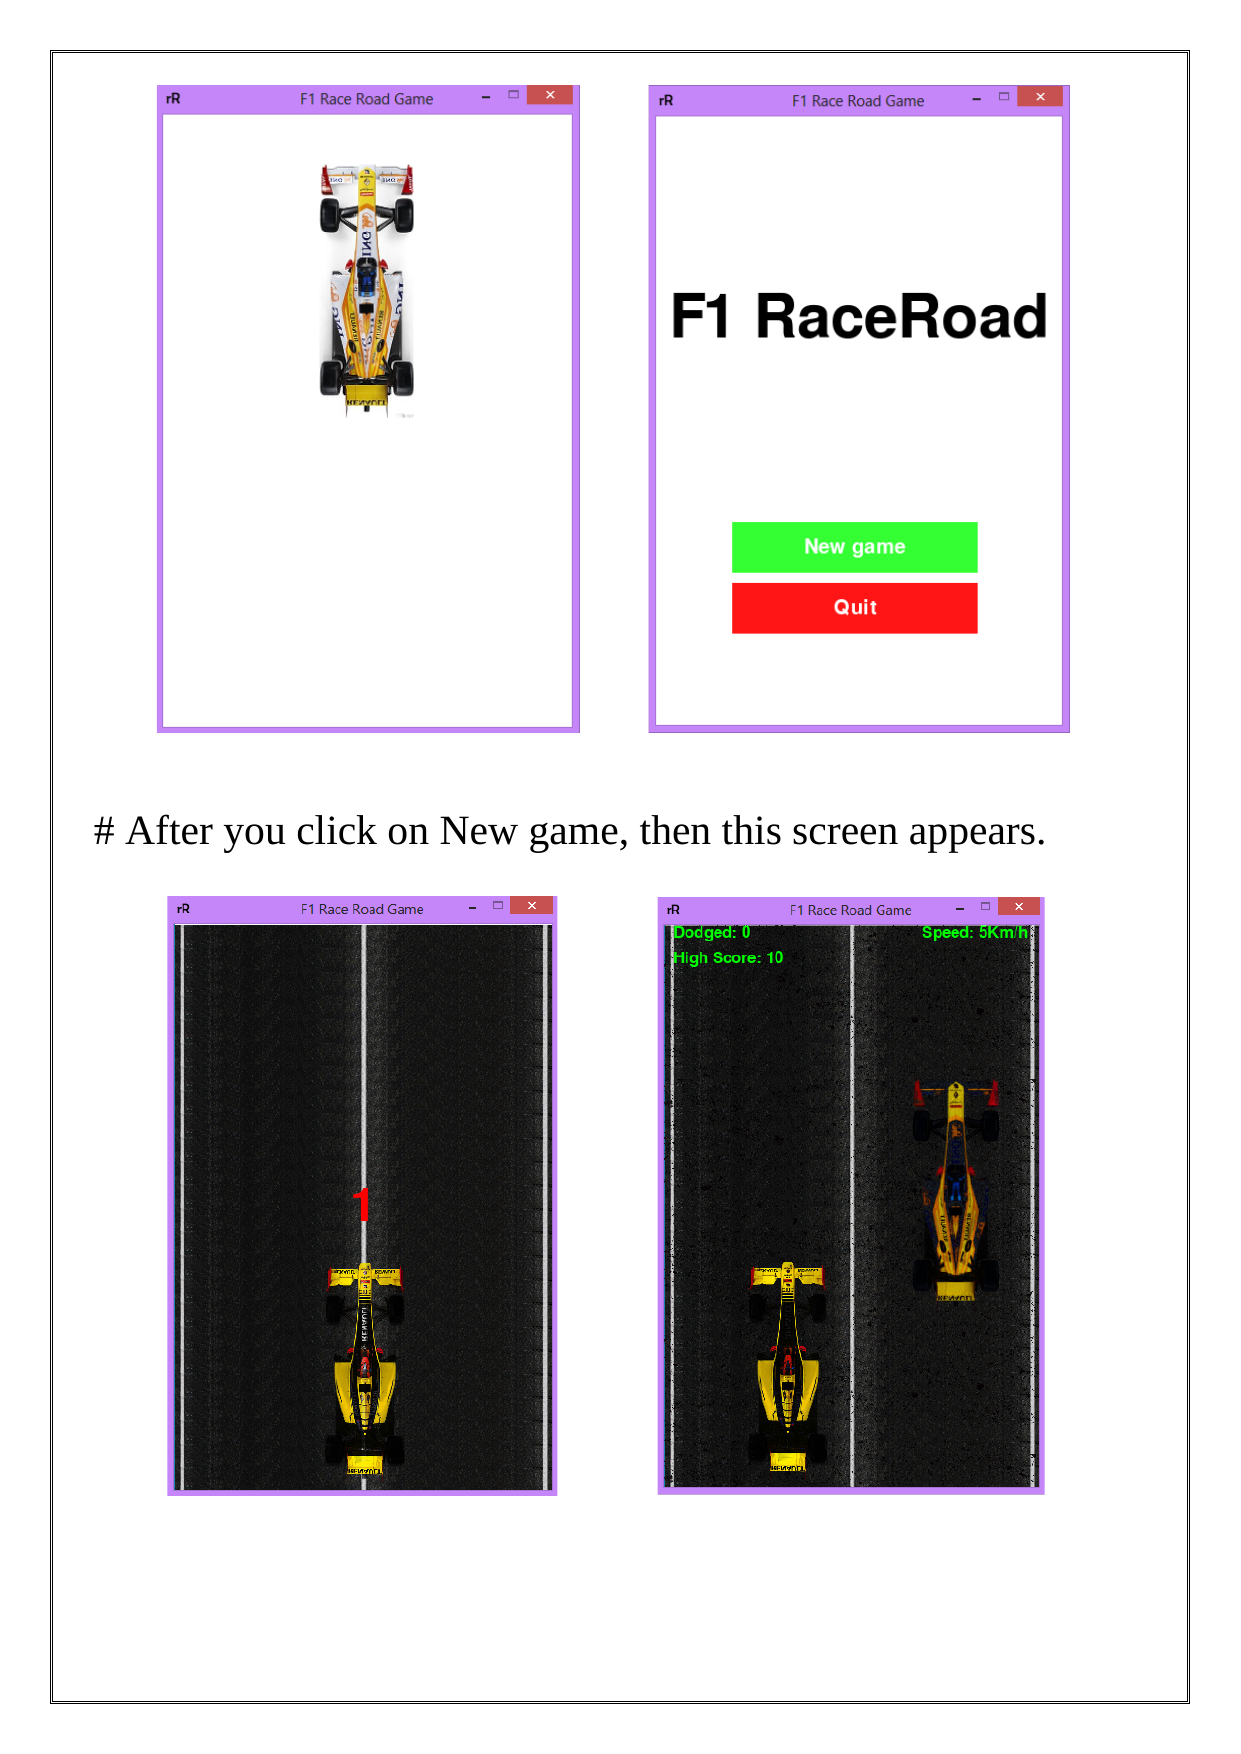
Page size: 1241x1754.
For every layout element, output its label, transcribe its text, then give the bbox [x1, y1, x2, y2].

picture [657, 897, 1045, 1495]
picture [167, 896, 558, 1496]
text # After you click on New game, then this screen appears. [94, 806, 1116, 853]
picture [156, 85, 580, 733]
picture [648, 85, 1070, 733]
